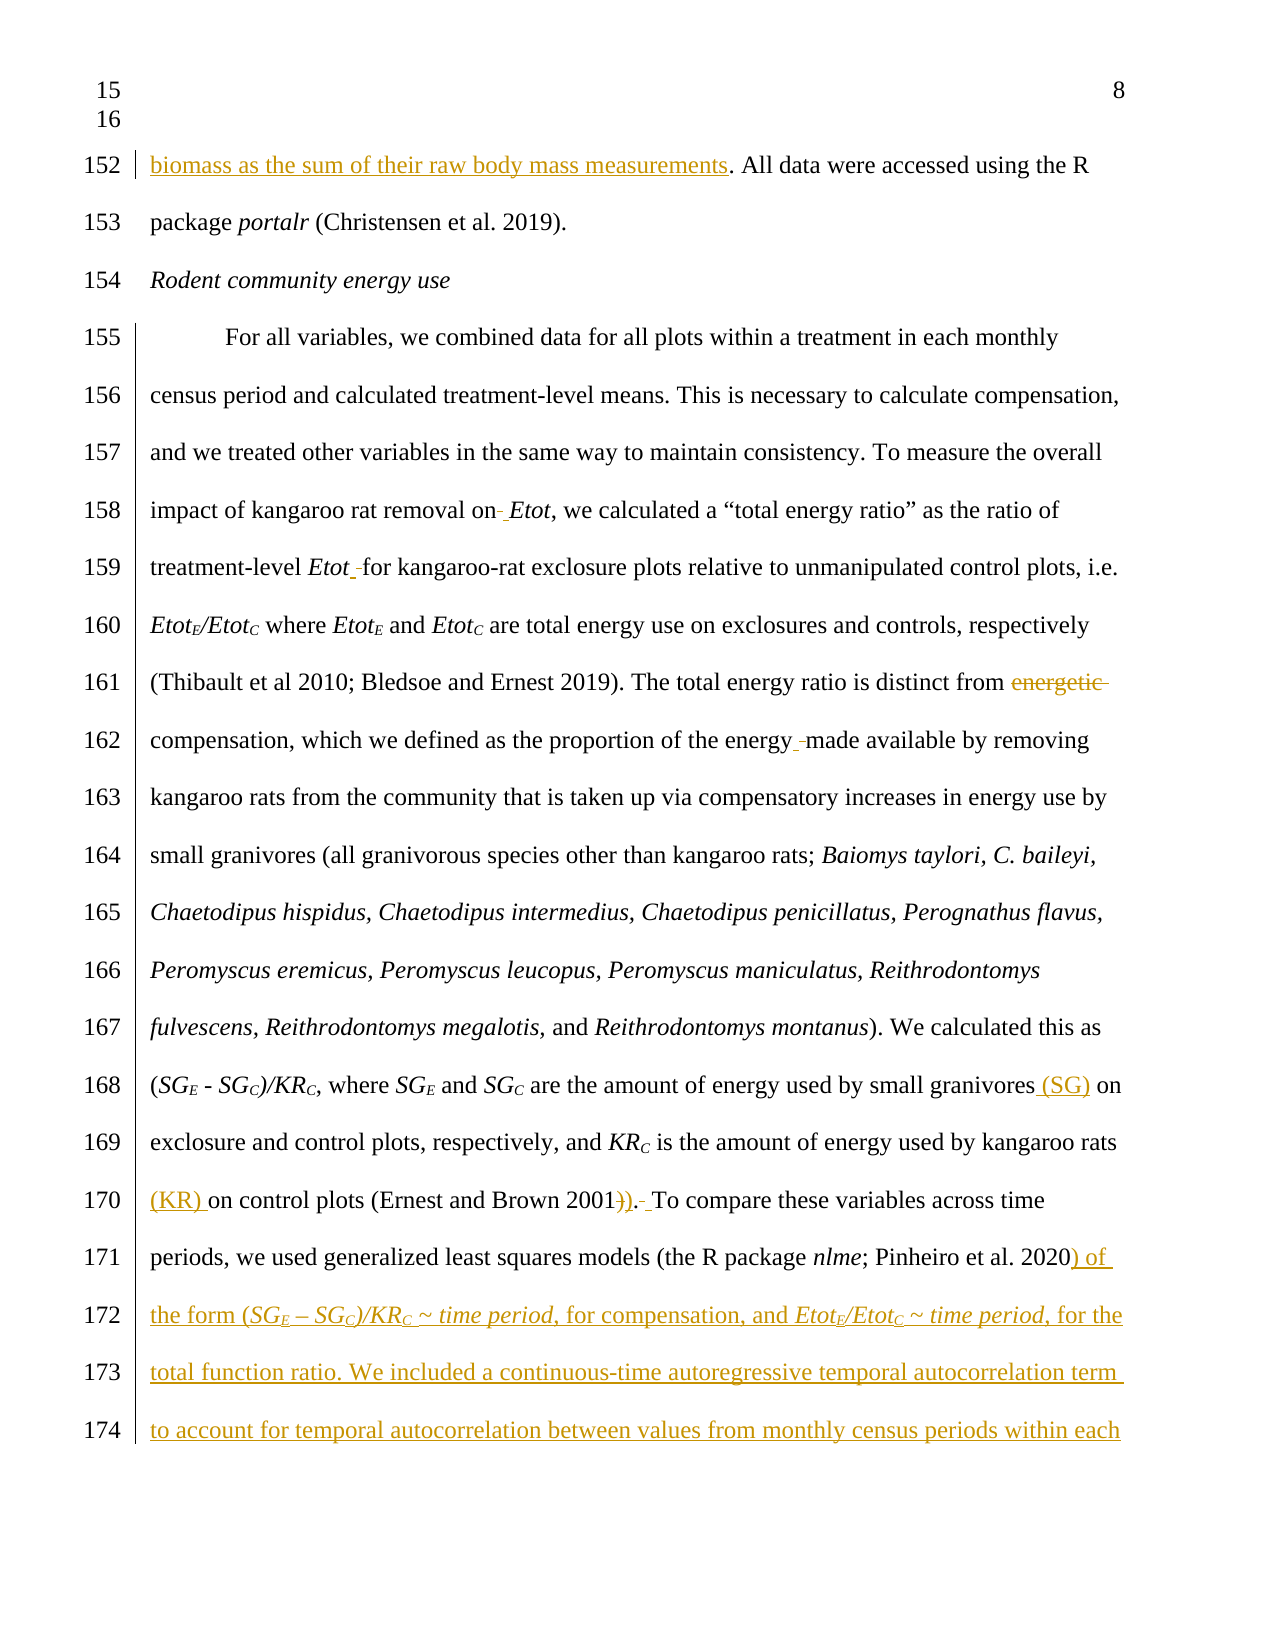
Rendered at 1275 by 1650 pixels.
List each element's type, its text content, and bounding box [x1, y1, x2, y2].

subtitle Rodent community energy use [150, 265, 1125, 294]
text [150, 322, 1125, 1444]
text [150, 150, 1125, 236]
